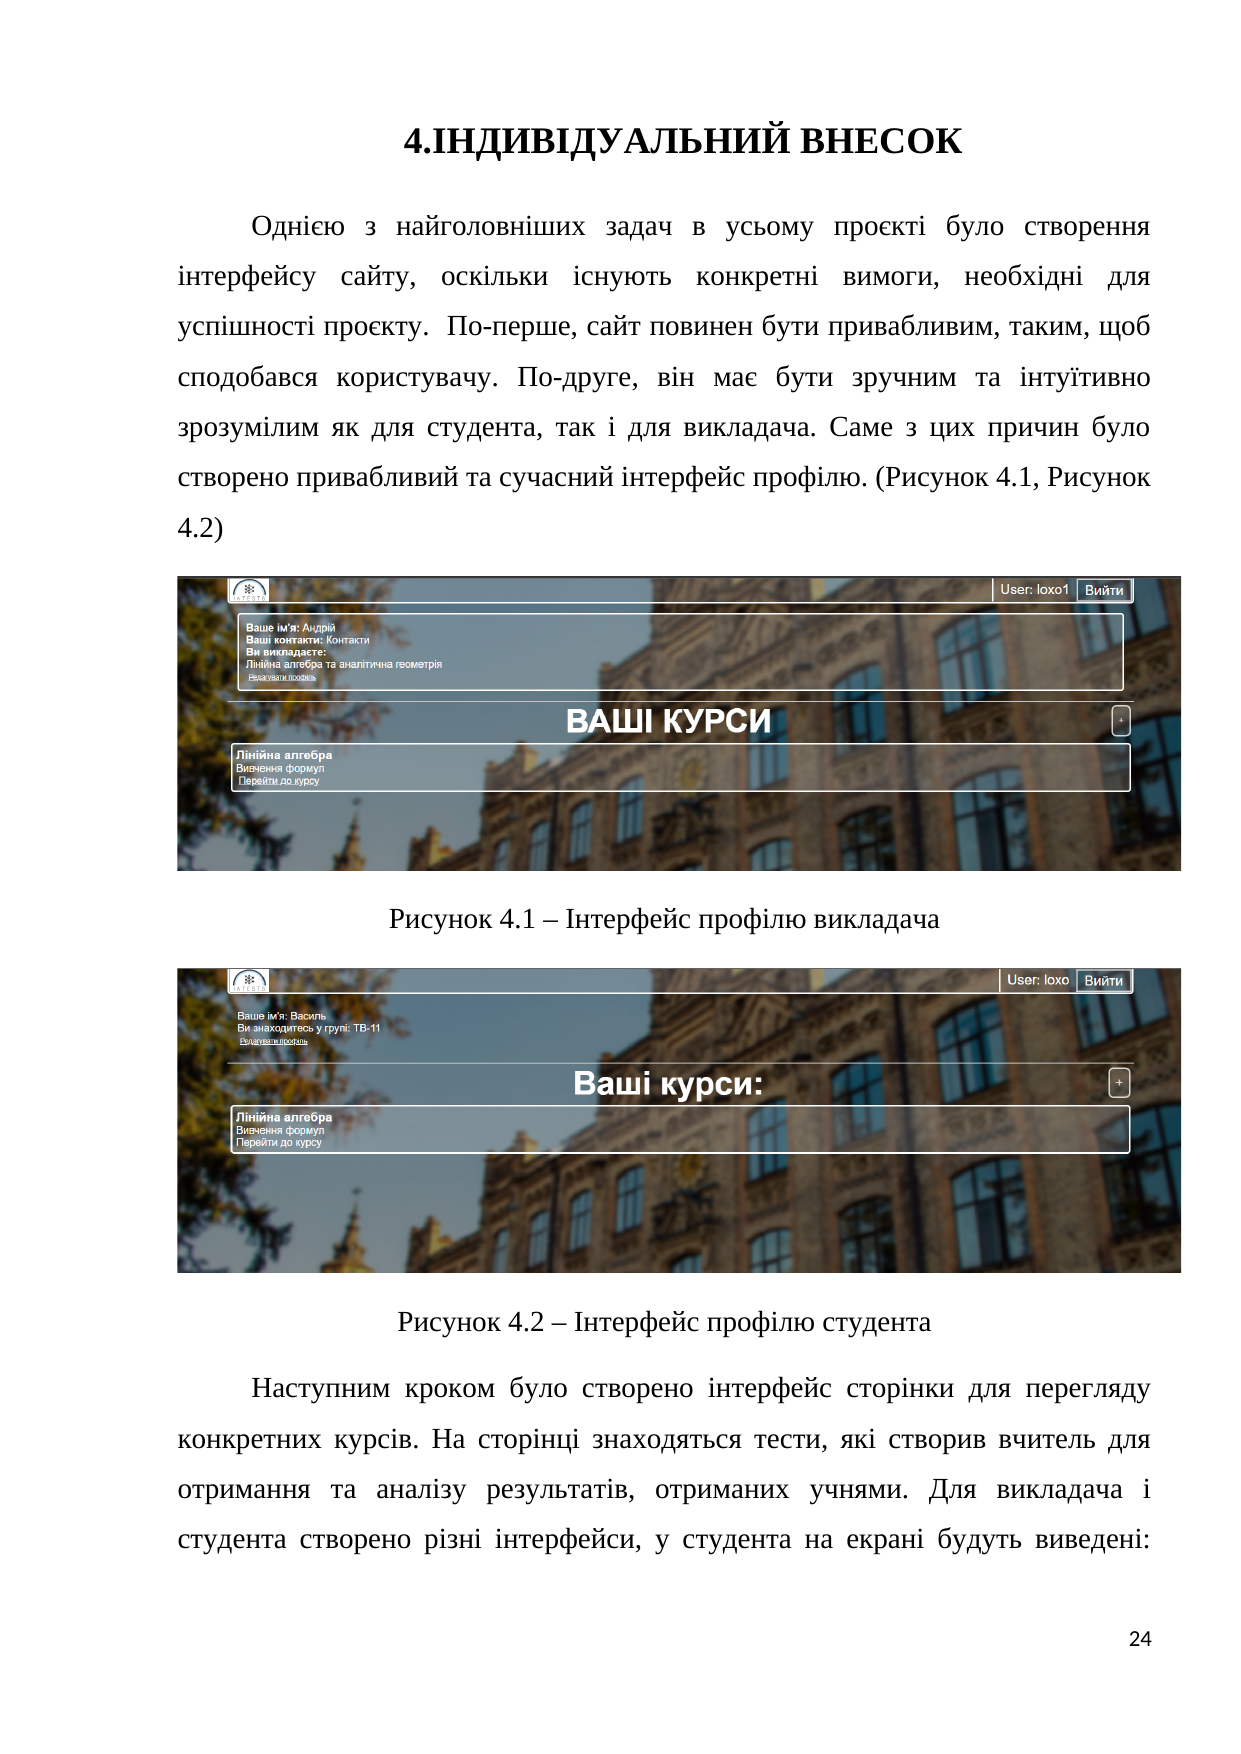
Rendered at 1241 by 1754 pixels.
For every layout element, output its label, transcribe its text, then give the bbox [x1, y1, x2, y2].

text Однією з найголовніших задач в усьому проєкті було створення інтерфейсу сайту, оскільки існують конкретні вимоги, необхідні для успішності проєкту. По-перше, сайт повинен бути привабливим, таким, щоб сподобався користувачу. По-друге, він має бути зручним та інтуїтивно зрозумілим як для студента, так і для викладача. Саме з цих причин було створено привабливий та сучасний інтерфейс профілю. (Рисунок 4.1, Рисунок 4.2) [177, 208, 1152, 543]
picture [177, 968, 1182, 1273]
text Рисунок 4.2 – Інтерфейс профілю студента [177, 1304, 1152, 1337]
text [177, 1371, 1152, 1555]
text Рисунок 4.1 – Інтерфейс профілю викладача [177, 901, 1152, 935]
picture [177, 576, 1182, 871]
text 4.Індивідуальний внесок [215, 118, 1152, 161]
